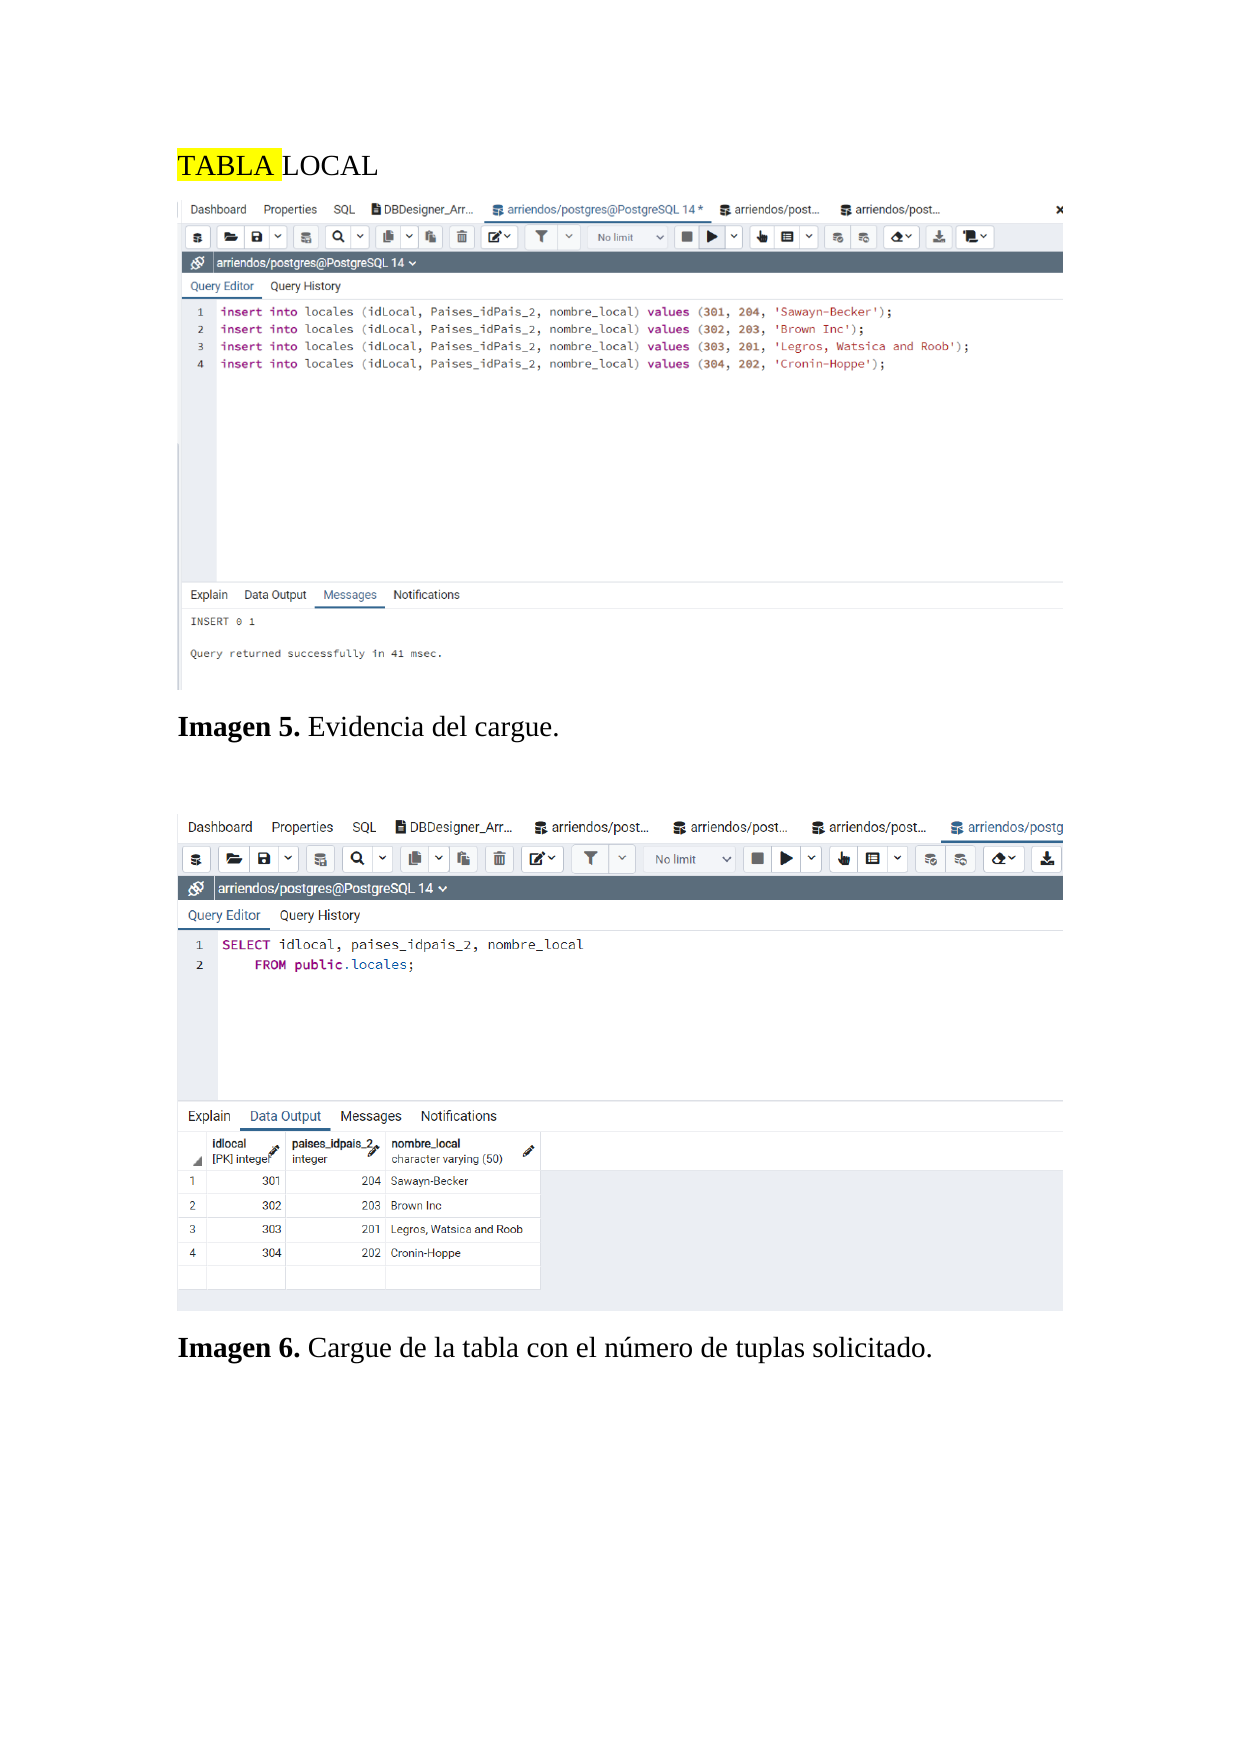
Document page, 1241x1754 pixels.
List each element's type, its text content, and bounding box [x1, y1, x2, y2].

picture [177, 814, 1063, 1311]
text TABLA LOCAL [282, 148, 1063, 181]
picture [177, 200, 1063, 690]
text Imagen 5. Evidencia del cargue. [177, 709, 1063, 743]
text Imagen 6. Cargue de la tabla con el número de tuplas solicitado. [177, 1330, 1063, 1363]
